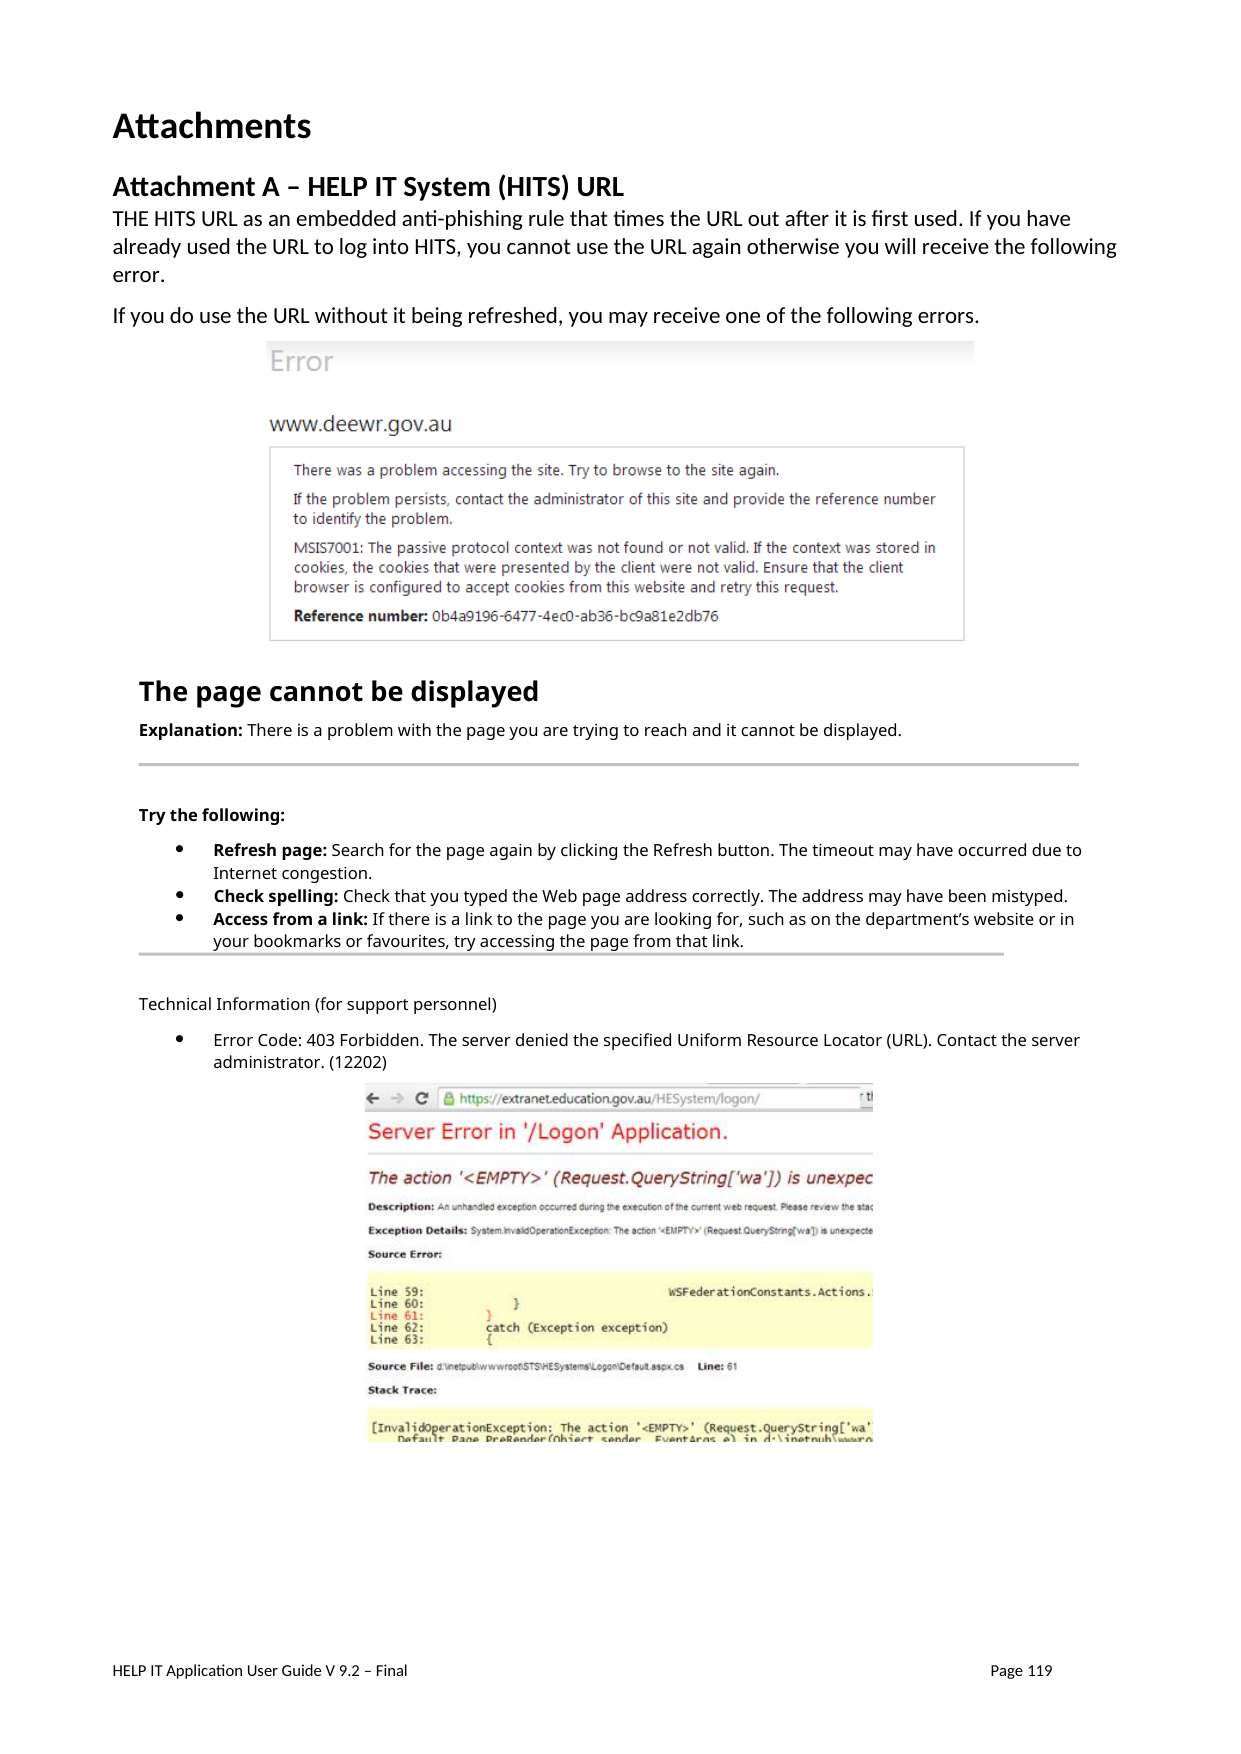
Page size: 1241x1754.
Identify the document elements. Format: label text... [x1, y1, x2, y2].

subtitle Attachments [112, 102, 1128, 148]
picture [266, 341, 974, 655]
text If you do use the URL without it being refreshed, you may receive one of the following errors. [112, 301, 1128, 329]
picture [364, 1083, 873, 1442]
subtitle Attachment A – HELP IT System (HITS) URL [112, 168, 1128, 204]
table_cell Try the following: Refresh page: Search for the page again by clicking the Refresh button. The timeout may have occurred due to Internet congestion. Check spelling: Check that you typed the Web page address correctly. The address may have been mistyped. Access from a link: If there is a link to the page you are looking for, such as on the department’s website or in your bookmarks or favourites, try accessing the page from that link. Technical Information (for support personnel) Error Code: 403 Forbidden. The server denied the specified Uniform Resource Locator (URL). Contact the server administrator. (12202) [134, 758, 1106, 1078]
table_cell [134, 1078, 1106, 1458]
table_header The page cannot be displayed [134, 668, 790, 714]
text THE HITS URL as an embedded anti-phishing rule that times the URL out after it is first used. If you have already used the URL to log into HITS, you cannot use the URL again otherwise you will receive the following error. [112, 204, 1128, 288]
table_cell Explanation: There is a problem with the page you are trying to reach and it cannot be displayed. [134, 714, 1106, 758]
